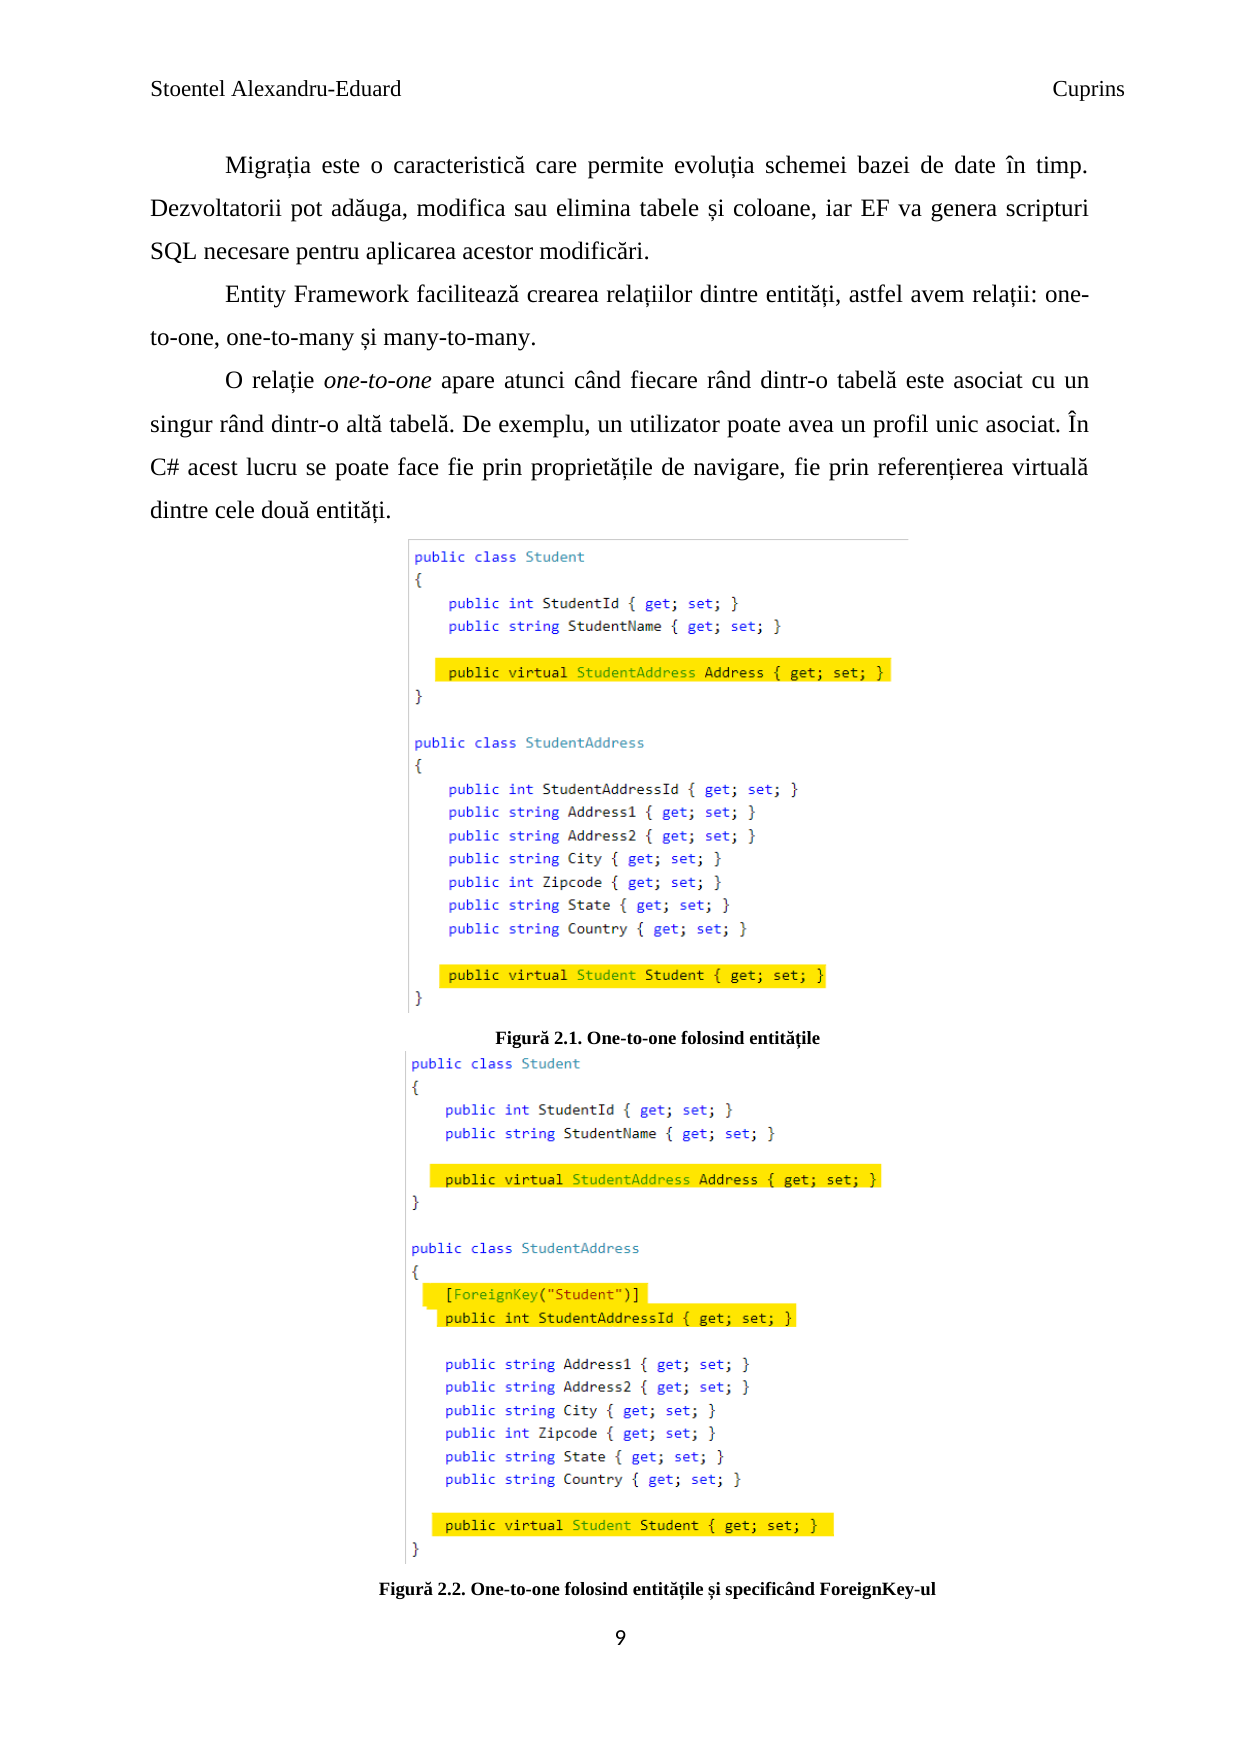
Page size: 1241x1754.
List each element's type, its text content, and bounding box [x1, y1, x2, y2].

text Figură 2.2. One-to-one folosind entitățile și specificând ForeignKey-ul [150, 1578, 1090, 1599]
picture [406, 538, 909, 1013]
text Figură 2.1. One-to-one folosind entitățile [150, 1027, 1090, 1048]
text Entity Framework facilitează crearea relațiilor dintre entități, astfel avem relații: one-to-one, one-to-many și many-to-many. [150, 279, 1090, 351]
picture [404, 1051, 911, 1564]
text O relație one-to-one apare atunci când fiecare rând dintr-o tabelă este asociat cu un singur rând dintr-o altă tabelă. De exemplu, un utilizator poate avea un profil unic asociat. În C# acest lucru se poate face fie prin proprietățile de navigare, fie prin referențierea virtuală dintre cele două entități. [150, 366, 1090, 524]
text Migrația este o caracteristică care permite evoluția schemei bazei de date în timp. Dezvoltatorii pot adăuga, modifica sau elimina tabele și coloane, iar EF va genera scripturi SQL necesare pentru aplicarea acestor modificări. [150, 150, 1090, 265]
